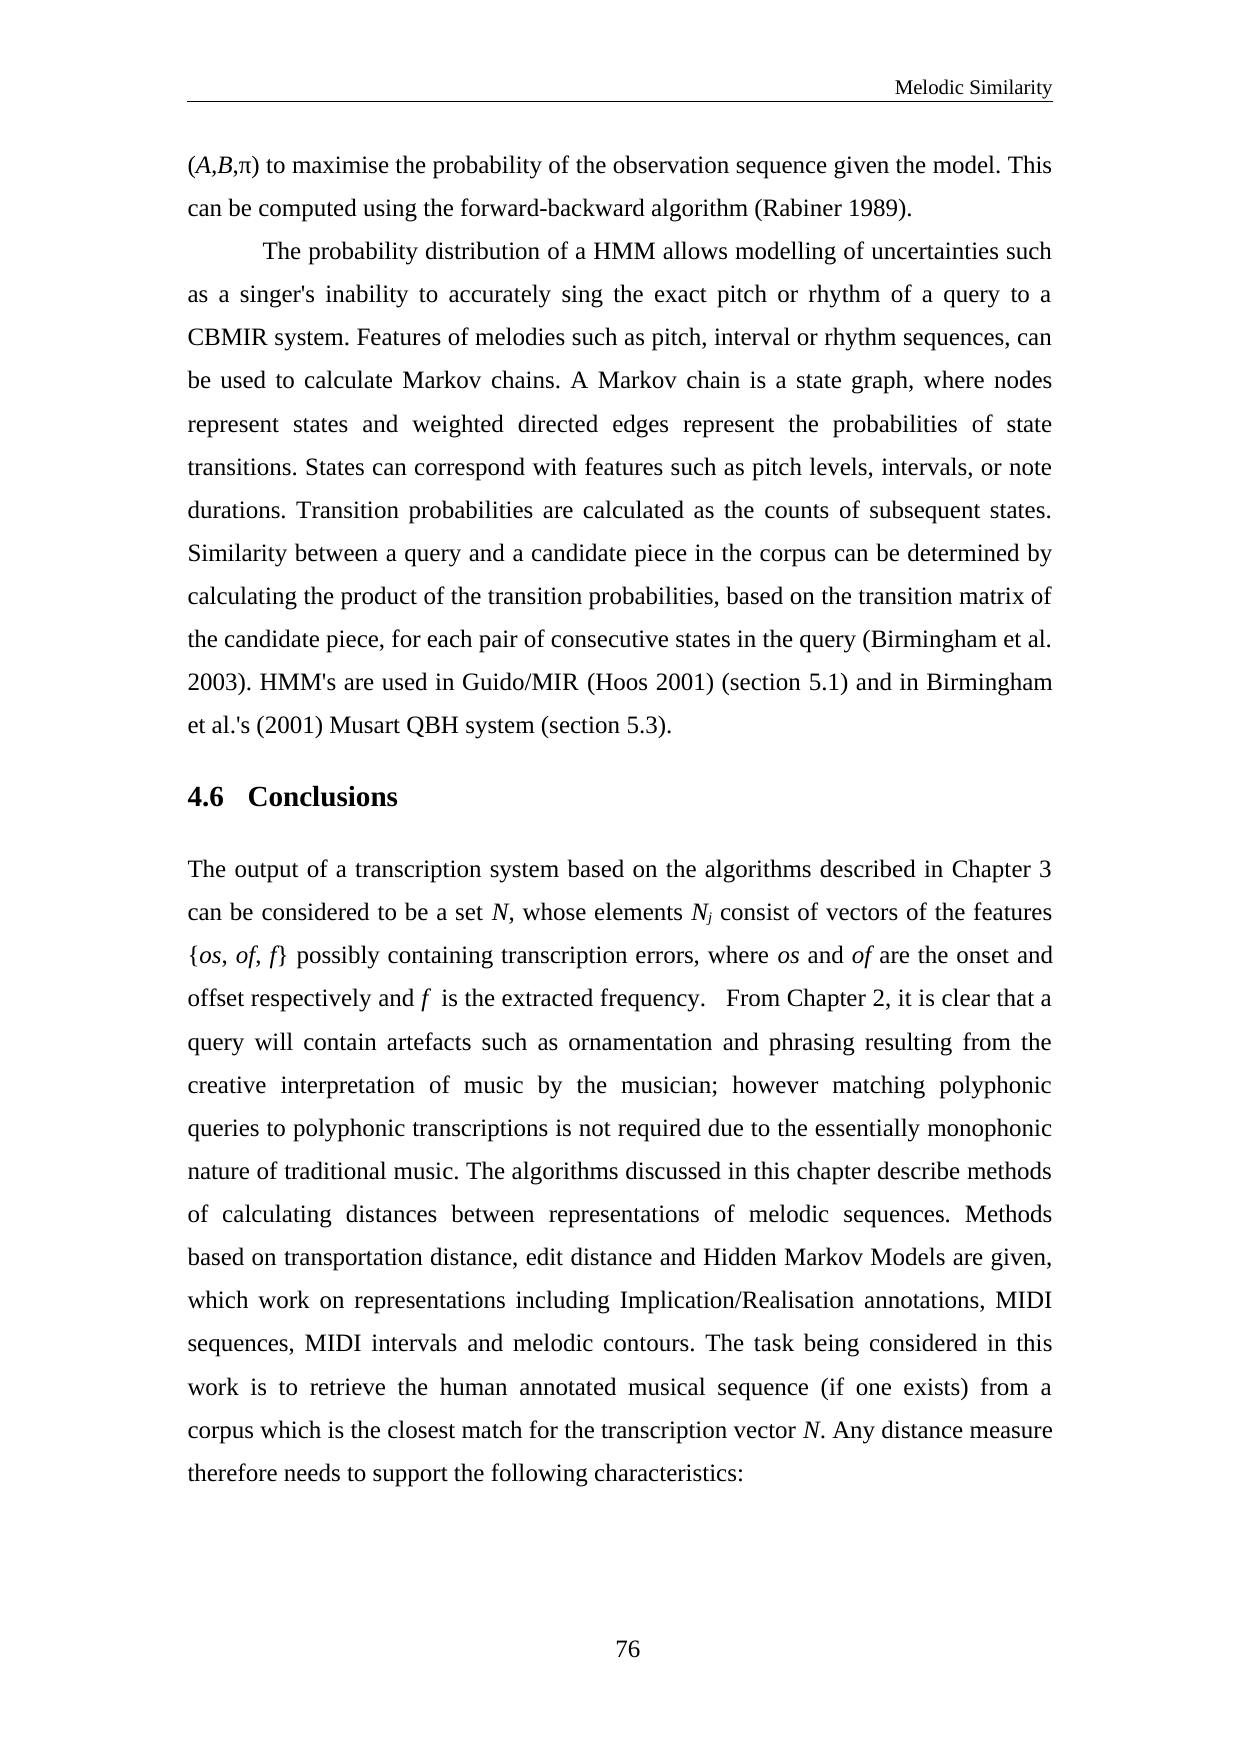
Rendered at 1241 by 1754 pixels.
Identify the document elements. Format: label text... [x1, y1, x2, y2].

subtitle Conclusions [187, 779, 1053, 812]
text The probability distribution of a HMM allows modelling of uncertainties such as a singer's inability to accurately sing the exact pitch or rhythm of a query to a CBMIR system. Features of melodies such as pitch, interval or rhythm sequences, can be used to calculate Markov chains. A Markov chain is a state graph, where nodes represent states and weighted directed edges represent the probabilities of state transitions. States can correspond with features such as pitch levels, intervals, or note durations. Transition probabilities are calculated as the counts of subsequent states. Similarity between a query and a candidate piece in the corpus can be determined by calculating the product of the transition probabilities, based on the transition matrix of the candidate piece, for each pair of consecutive states in the query (Birmingham et al. 2003). HMM's are used in Guido/MIR (Hoos 2001) (section 5.1) and in Birmingham et al.'s (2001) Musart QBH system (section 5.3). [187, 236, 1053, 739]
text The output of a transcription system based on the algorithms described in Chapter 3 can be considered to be a set N, whose elements Nj consist of vectors of the features {os, of, f} possibly containing transcription errors, where os and of are the onset and offset respectively and f is the extracted frequency. From Chapter 2, it is clear that a query will contain artefacts such as ornamentation and phrasing resulting from the creative interpretation of music by the musician; however matching polyphonic queries to polyphonic transcriptions is not required due to the essentially monophonic nature of traditional music. The algorithms discussed in this chapter describe methods of calculating distances between representations of melodic sequences. Methods based on transportation distance, edit distance and Hidden Markov Models are given, which work on representations including Implication/Realisation annotations, MIDI sequences, MIDI intervals and melodic contours. The task being considered in this work is to retrieve the human annotated musical sequence (if one exists) from a corpus which is the closest match for the transcription vector N. Any distance measure therefore needs to support the following characteristics: [187, 854, 1053, 1487]
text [187, 150, 1053, 222]
